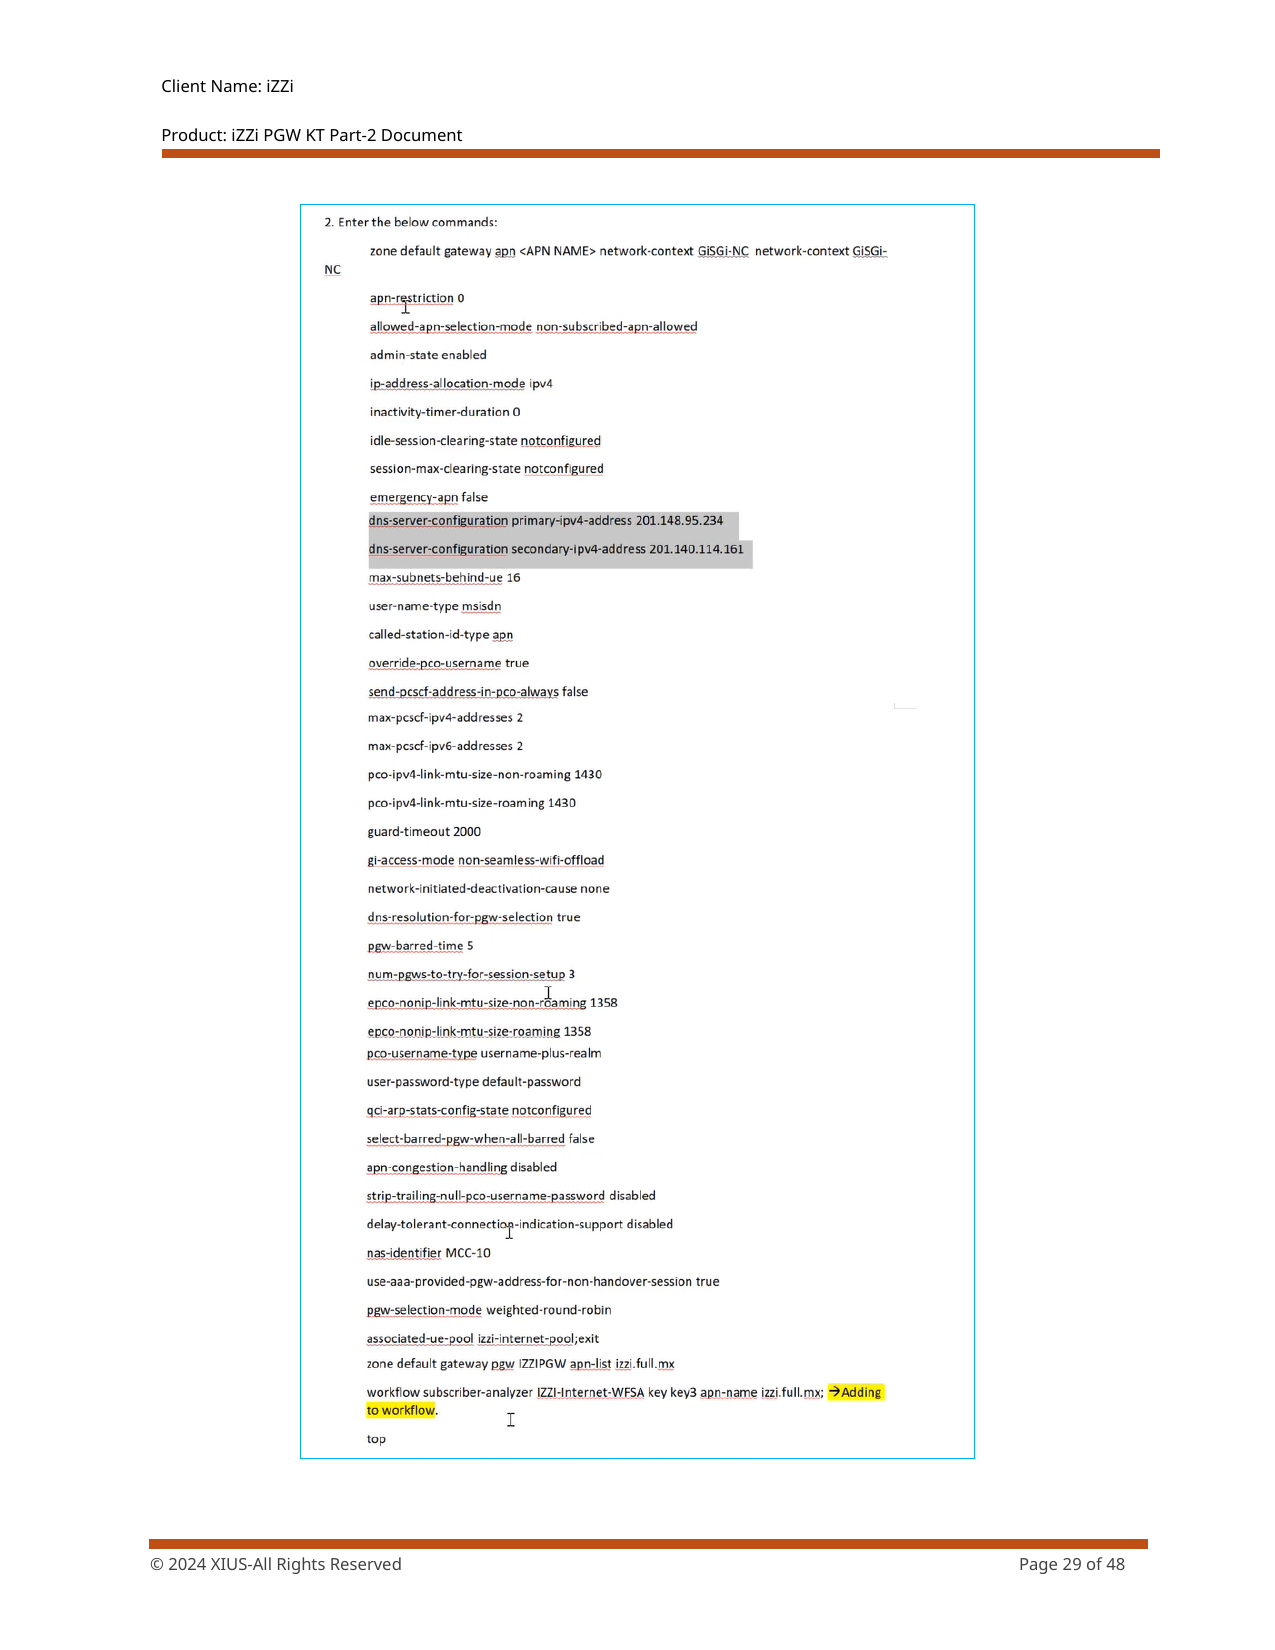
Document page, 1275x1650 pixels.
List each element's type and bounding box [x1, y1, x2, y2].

picture [302, 206, 973, 1457]
